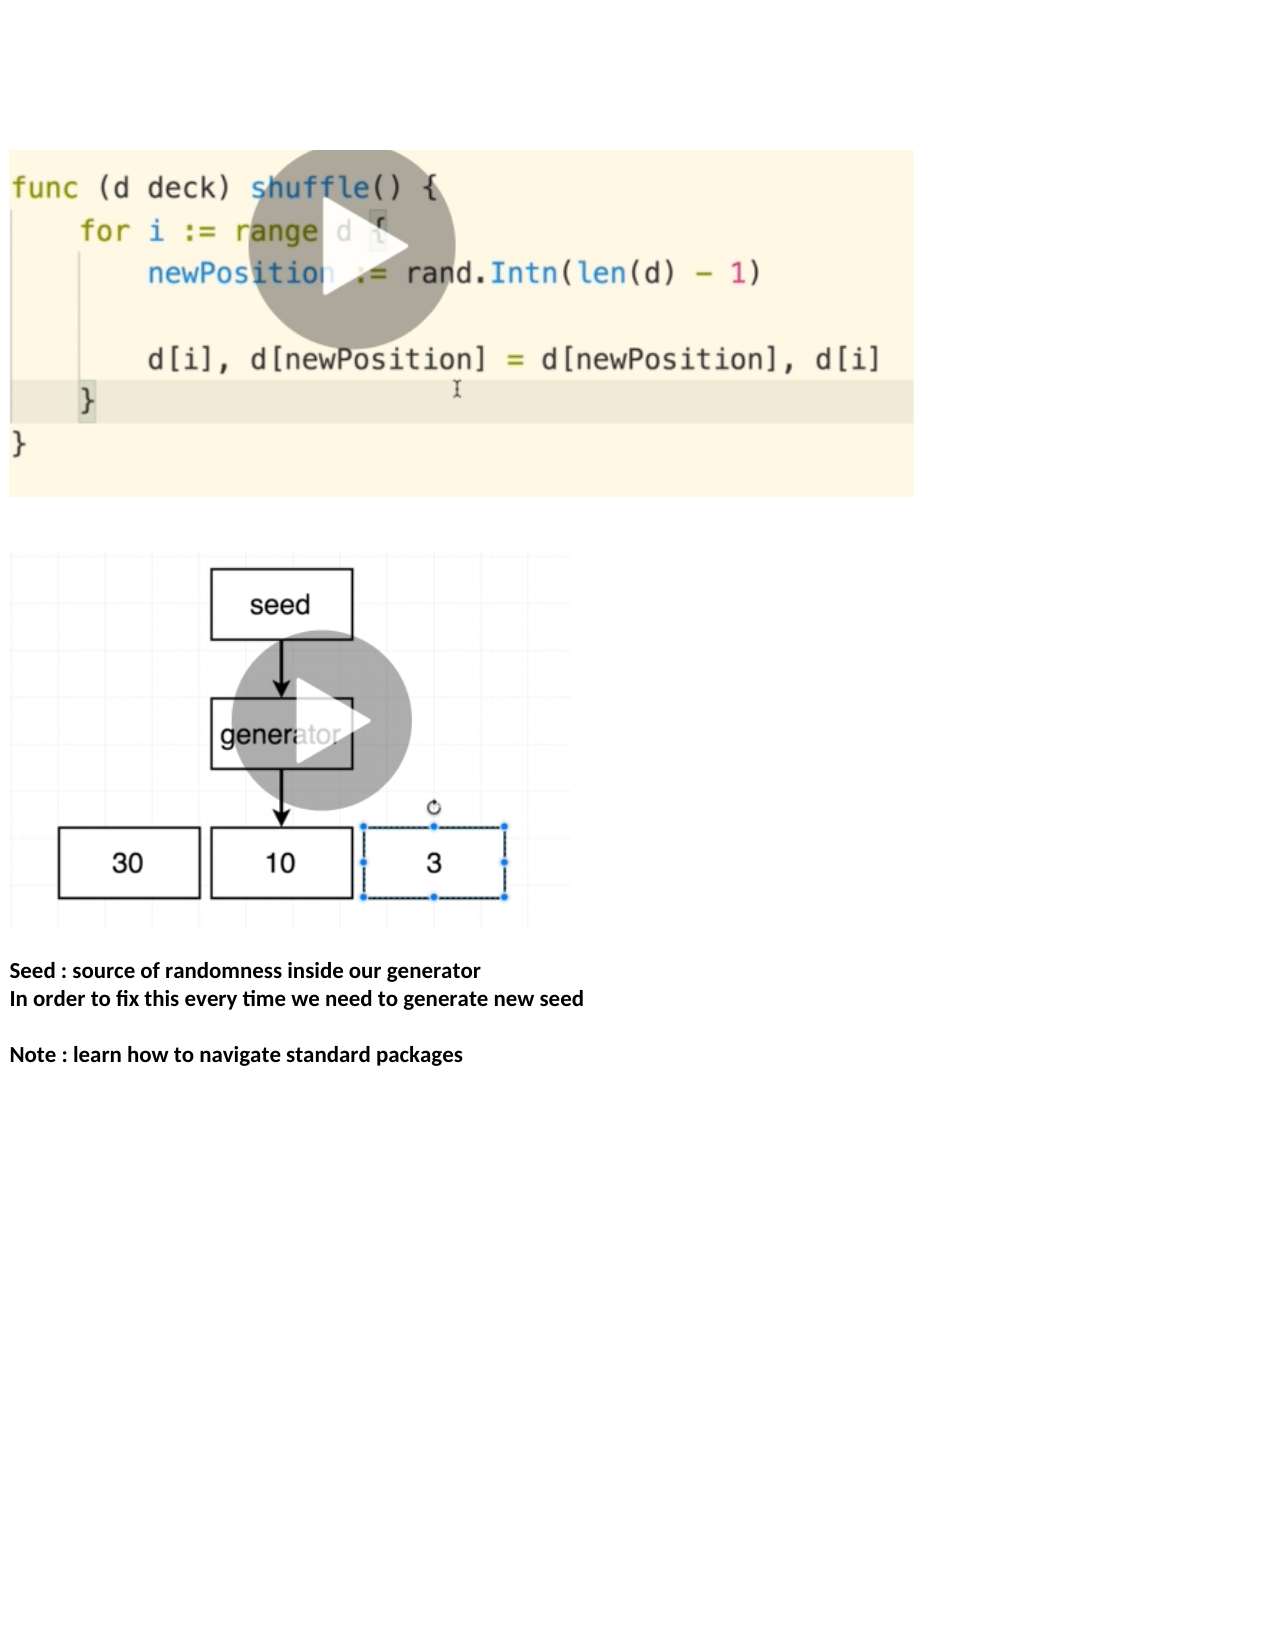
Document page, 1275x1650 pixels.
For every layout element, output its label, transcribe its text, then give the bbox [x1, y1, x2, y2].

picture [9, 150, 914, 497]
picture [9, 552, 571, 928]
text Seed : source of randomness inside our generator [9, 956, 1125, 984]
text Note : learn how to navigate standard packages [9, 1040, 1125, 1068]
text In order to fix this every time we need to generate new seed [9, 984, 1125, 1012]
